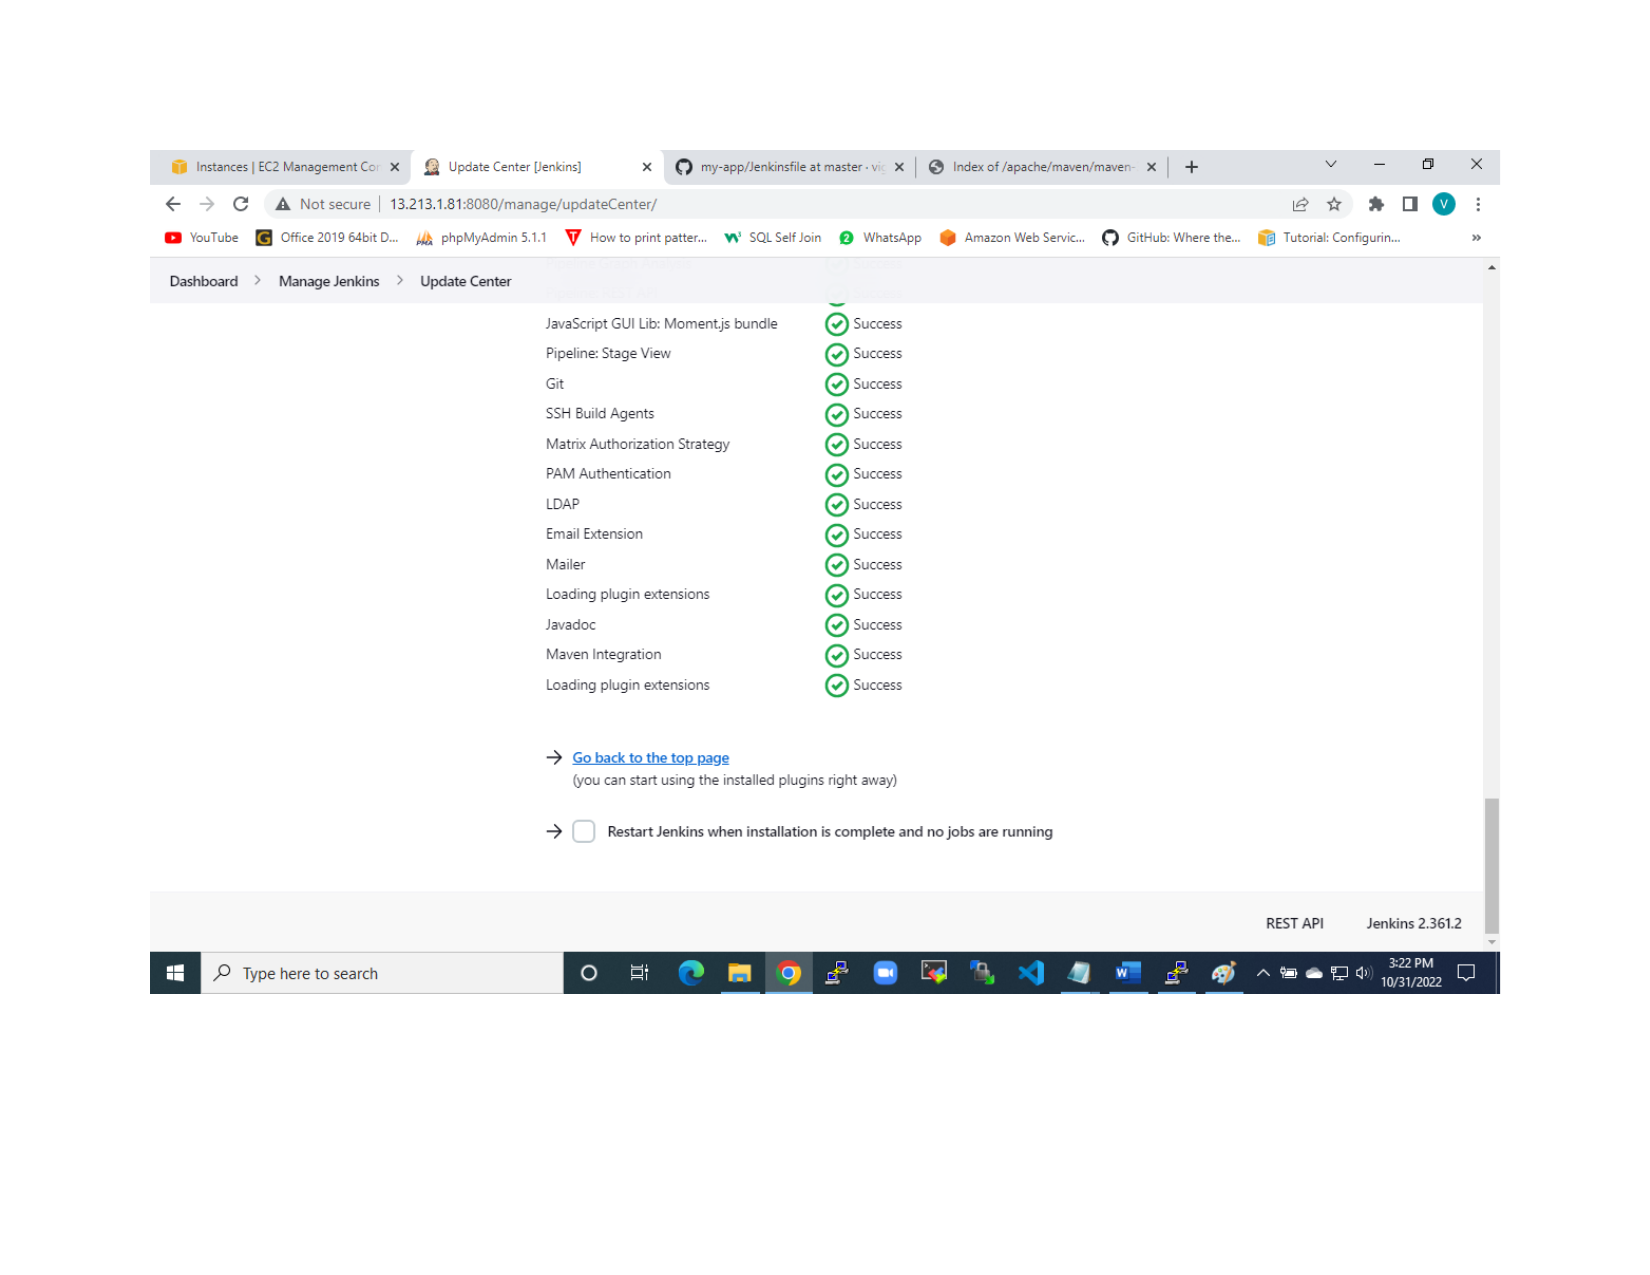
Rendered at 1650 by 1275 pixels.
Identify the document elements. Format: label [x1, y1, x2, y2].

picture [150, 150, 1500, 994]
